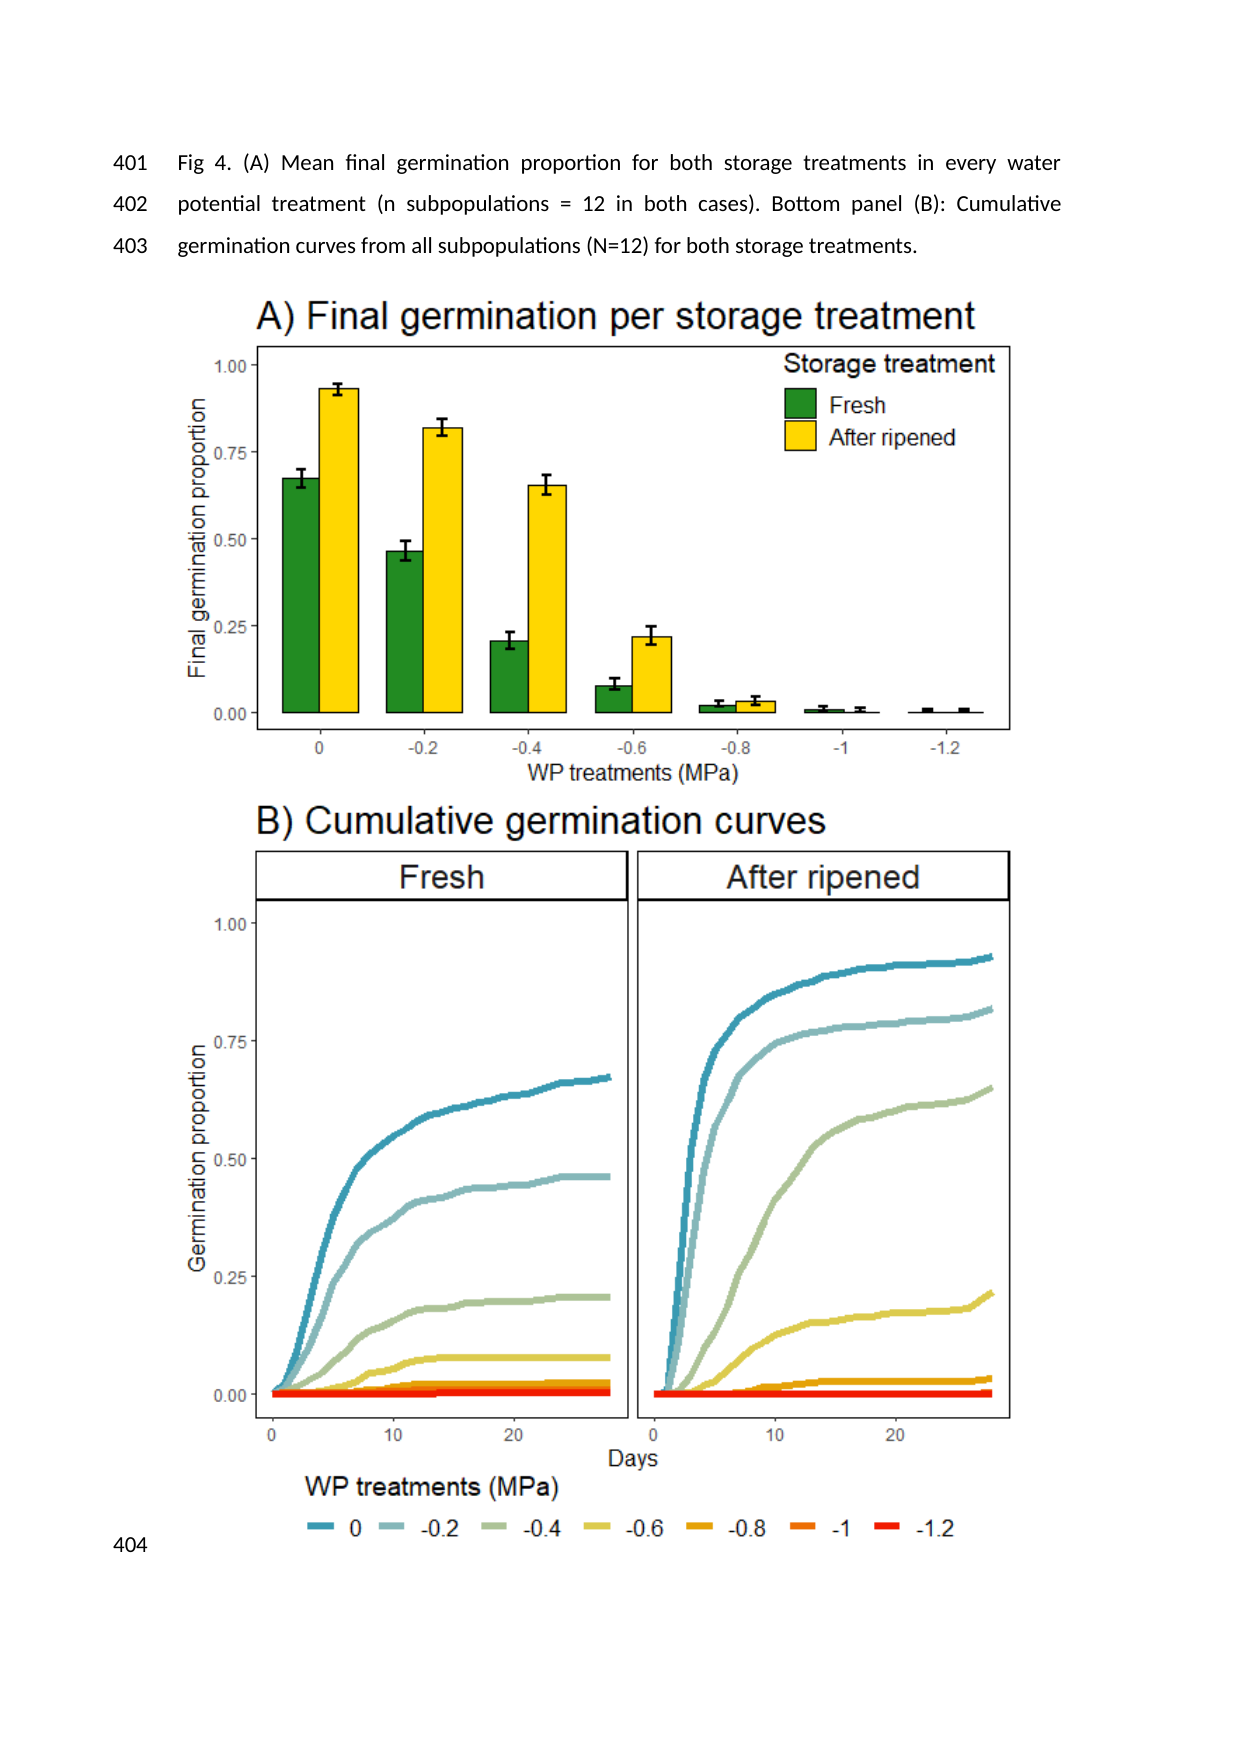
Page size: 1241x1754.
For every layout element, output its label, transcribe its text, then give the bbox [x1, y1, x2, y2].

picture [177, 290, 1019, 1552]
text Fig 4. (A) Mean final germination proportion for both storage treatments in every water potential treatment (n subpopulations = 12 in both cases). Bottom panel (B): Cumulative germination curves from all subpopulations (N=12) for both storage treatments. [177, 148, 1063, 259]
